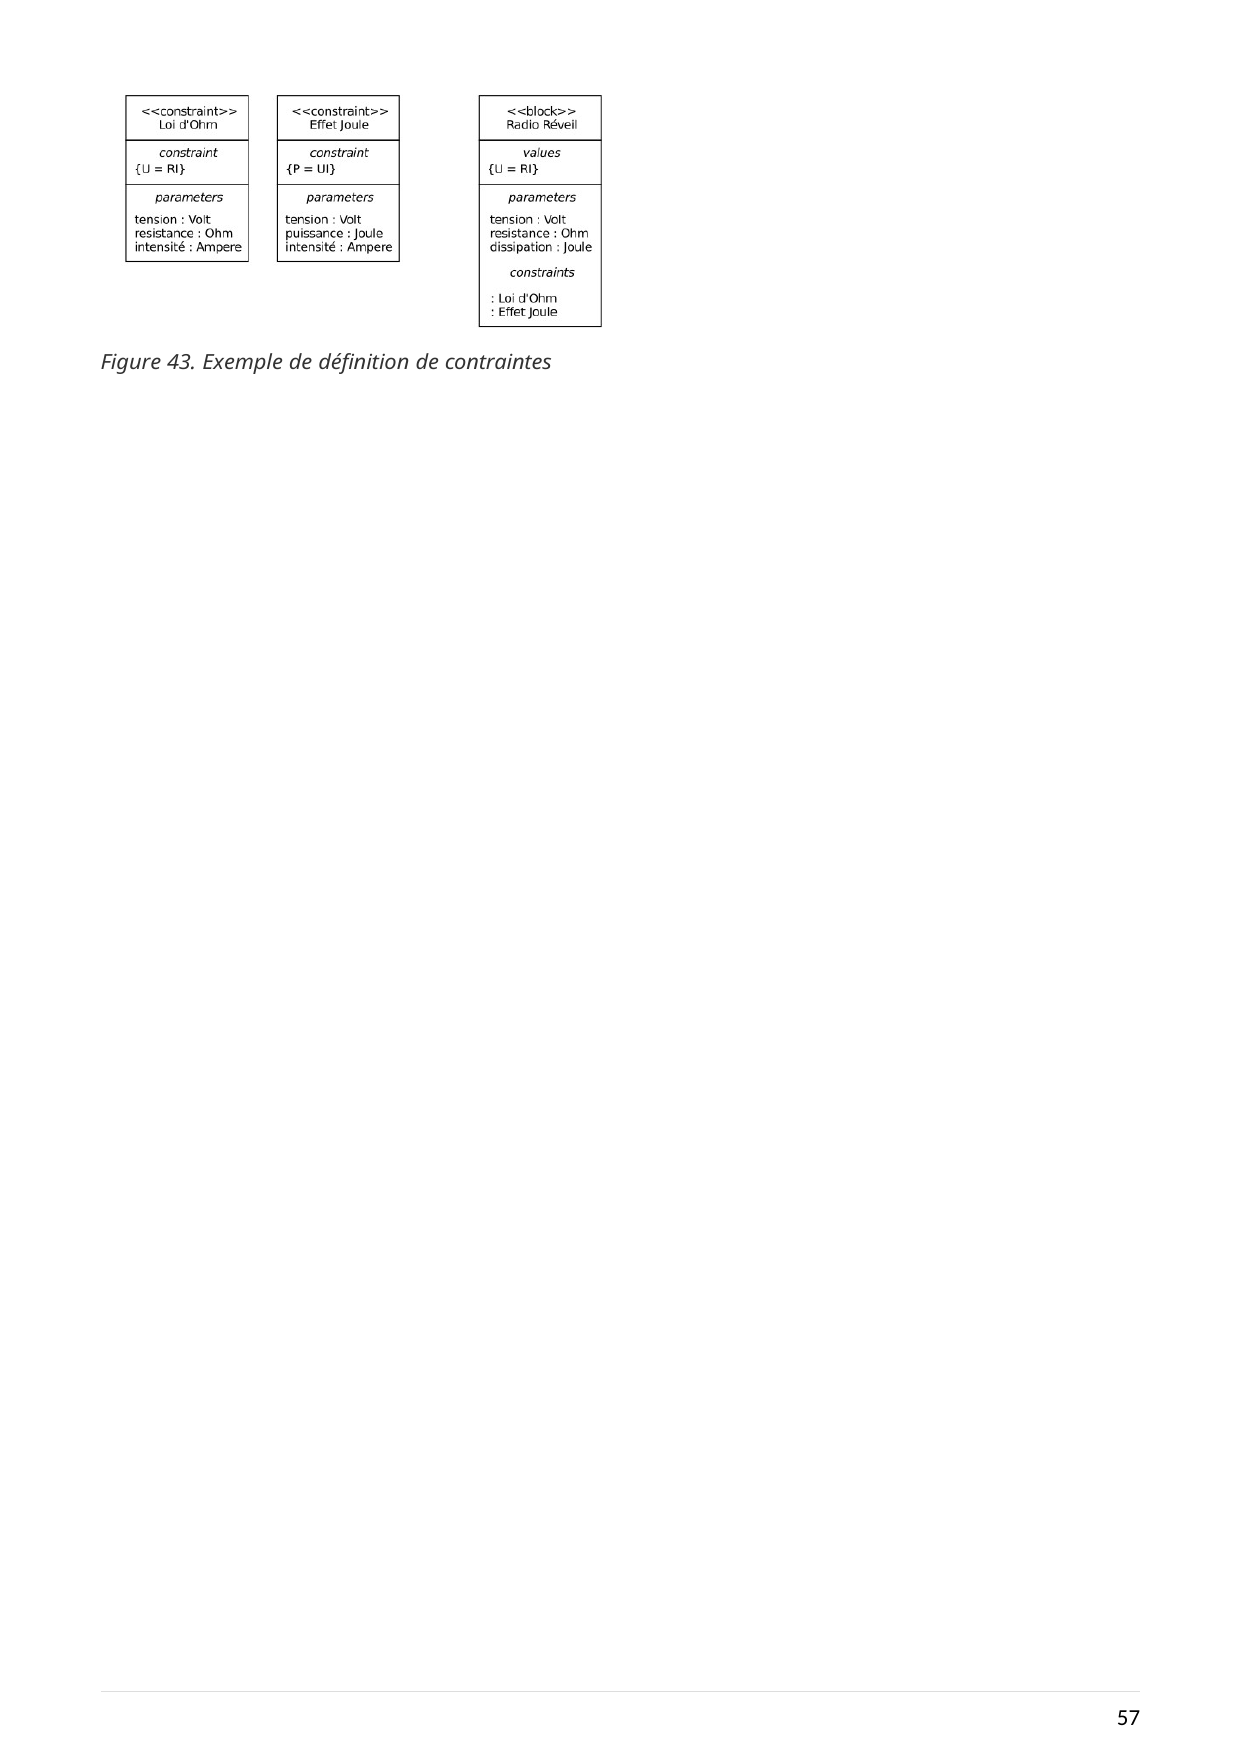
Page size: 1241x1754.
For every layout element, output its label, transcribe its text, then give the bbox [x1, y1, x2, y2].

picture [100, 73, 625, 340]
text Figure 43. Exemple de définition de contraintes [100, 347, 1151, 375]
